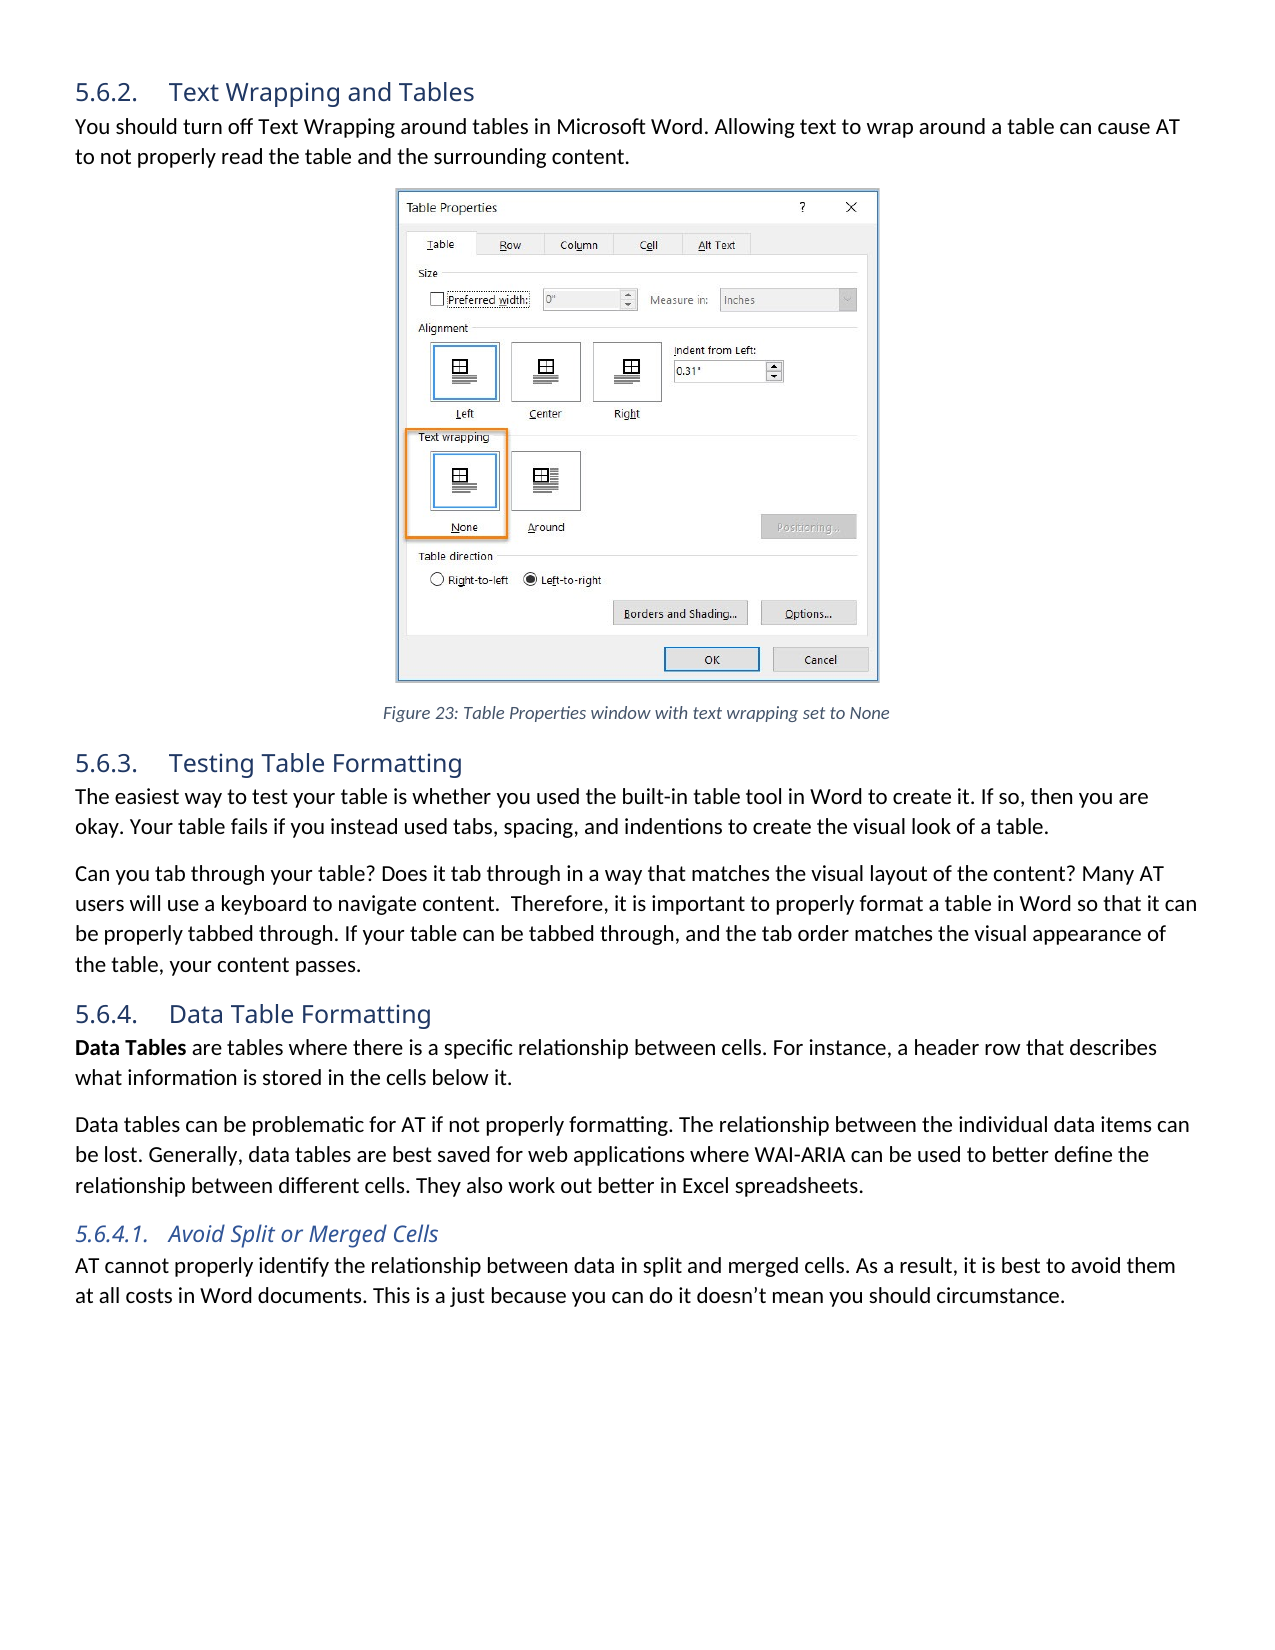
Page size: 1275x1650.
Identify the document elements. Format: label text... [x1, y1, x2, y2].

text Data Table Formatting [75, 997, 1200, 1031]
text Can you tab through your table? Does it tab through in a way that matches the visual layout of the content? Many AT users will use a keyboard to navigate content. Therefore, it is important to properly format a table in Word so that it can be properly tabbed through. If your table can be tabbed through, and the tab order matches the visual appearance of the table, your content passes. [75, 859, 1200, 978]
text AT cannot properly identify the relationship between data in split and merged cells. As a result, it is best to avoid them at all costs in Word documents. This is a just because you can do it doesn’t mean you should circumstance. [75, 1251, 1200, 1310]
text Avoid Split or Merged Cells [75, 1218, 1200, 1249]
text Data tables can be problematic for AT if not properly formatting. The relationship between the individual data items can be lost. Generally, data tables are best saved for web applications where WAI-ARIA can be used to better define the relationship between different cells. They also work out better in Excel spreadsheets. [75, 1110, 1200, 1199]
text The easiest way to test your table is whether you used the built-in table tool in Word to create it. If so, then you are okay. Your table fails if you instead used tabs, spacing, and indentions to create the visual look of a table. [75, 782, 1200, 840]
text Text Wrapping and Tables [75, 75, 1200, 109]
text Data Tables are tables where there is a specific relationship between cells. For instance, a header row that describes what information is stored in the cells below it. [75, 1033, 1200, 1092]
text Testing Table Formatting [75, 745, 1200, 779]
text You should turn off Text Wrapping around tables in Microsoft Word. Allowing text to wrap around a table can cause AT to not properly read the table and the surrounding content. [75, 112, 1200, 170]
picture [395, 188, 880, 683]
